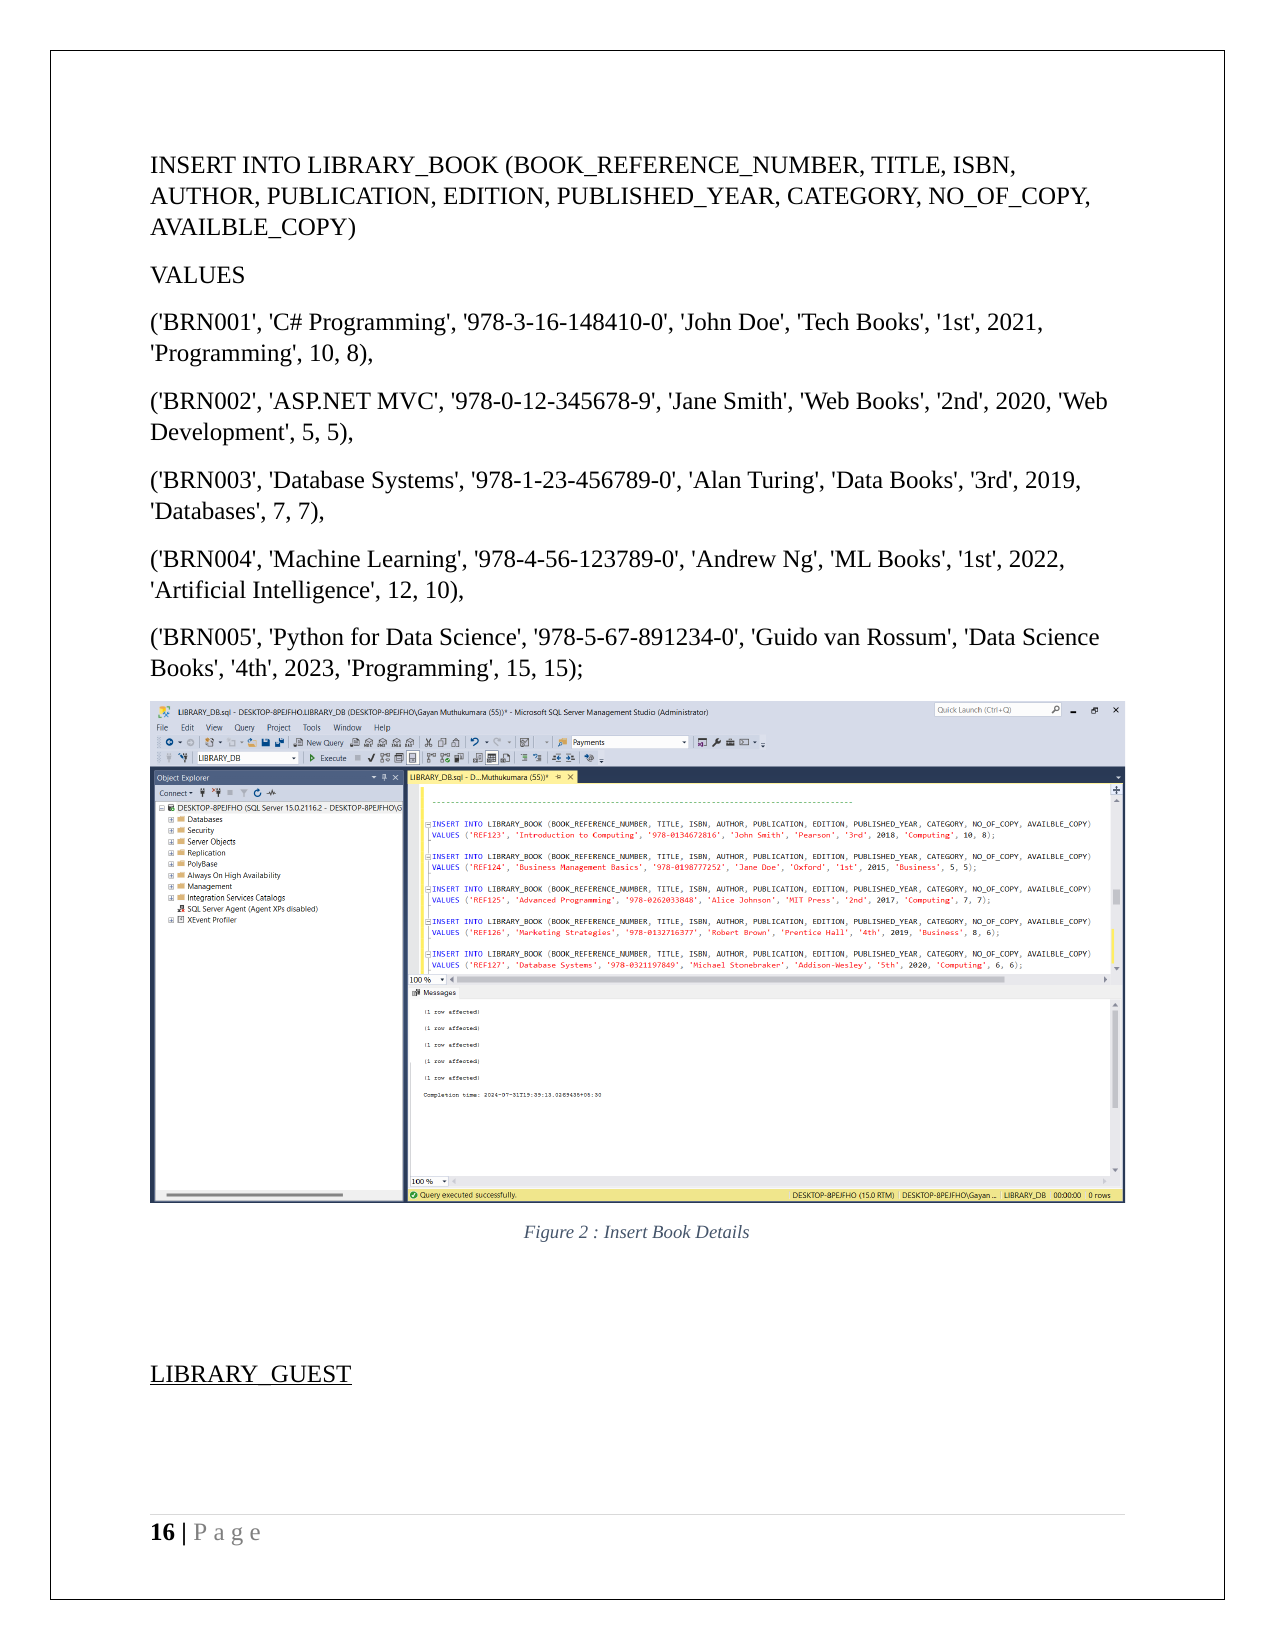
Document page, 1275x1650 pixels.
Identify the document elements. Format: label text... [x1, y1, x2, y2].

text VALUES [150, 260, 1125, 288]
text LIBRARY_GUEST [150, 1359, 1125, 1388]
text ('BRN002', 'ASP.NET MVC', '978-0-12-345678-9', 'Jane Smith', 'Web Books', '2nd', 2020, 'Web Development', 5, 5), [150, 386, 1125, 446]
picture [150, 701, 1125, 1203]
text ('BRN004', 'Machine Learning', '978-4-56-123789-0', 'Andrew Ng', 'ML Books', '1st', 2022, 'Artificial Intelligence', 12, 10), [150, 544, 1125, 603]
text ('BRN005', 'Python for Data Science', '978-5-67-891234-0', 'Guido van Rossum', 'Data Science Books', '4th', 2023, 'Programming', 15, 15); [150, 622, 1125, 682]
text INSERT INTO LIBRARY_BOOK (BOOK_REFERENCE_NUMBER, TITLE, ISBN, AUTHOR, PUBLICATION, EDITION, PUBLISHED_YEAR, CATEGORY, NO_OF_COPY, AVAILBLE_COPY) [150, 150, 1125, 241]
text Figure 2 : Insert Book Details [150, 1221, 1125, 1243]
text ('BRN001', 'C# Programming', '978-3-16-148410-0', 'John Doe', 'Tech Books', '1st', 2021, 'Programming', 10, 8), [150, 307, 1125, 367]
text ('BRN003', 'Database Systems', '978-1-23-456789-0', 'Alan Turing', 'Data Books', '3rd', 2019, 'Databases', 7, 7), [150, 465, 1125, 525]
